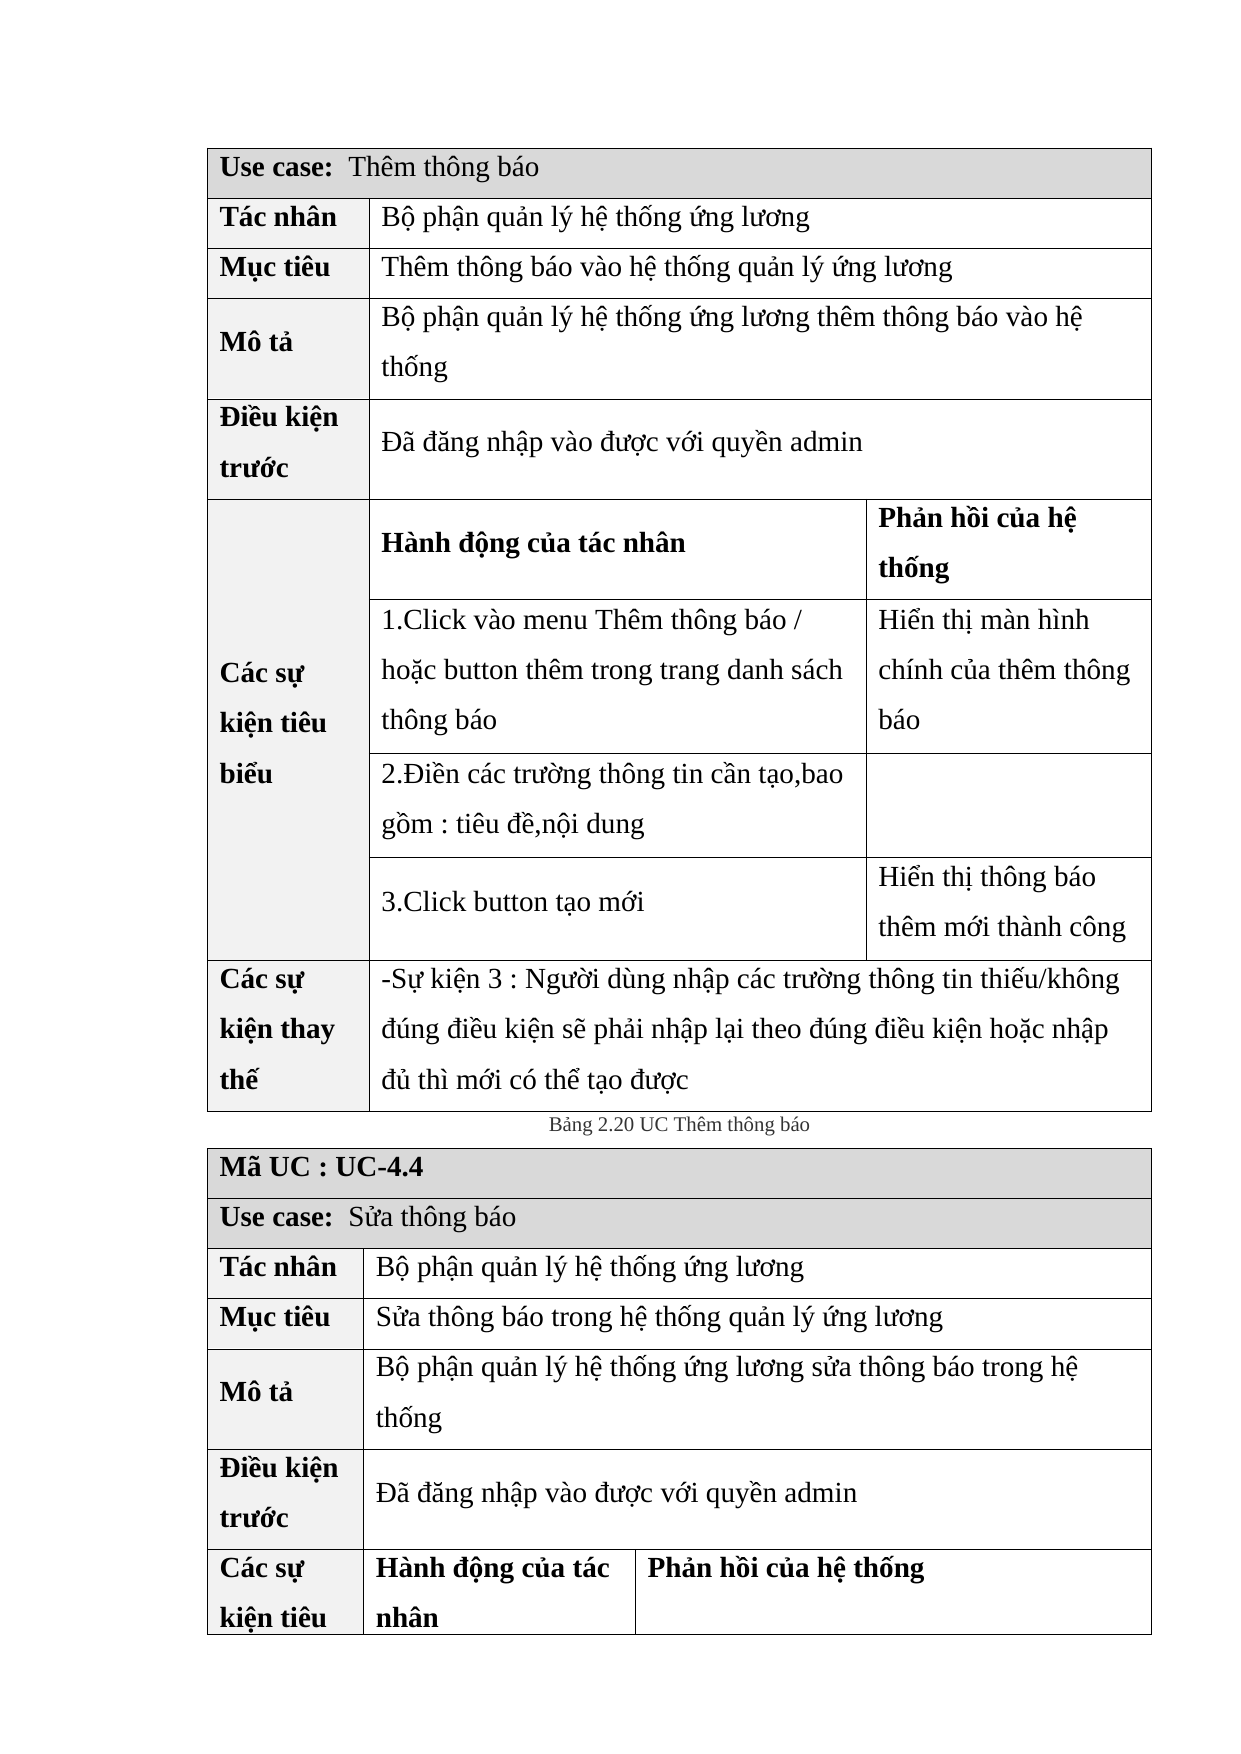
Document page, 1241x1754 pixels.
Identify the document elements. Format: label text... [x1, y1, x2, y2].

table_cell 2.Điền các trường thông tin cần tạo,bao gồm : tiêu đề,nội dung [370, 754, 866, 857]
table_cell Bộ phận quản lý hệ thống ứng lương [364, 1249, 1151, 1298]
table_cell Bộ phận quản lý hệ thống ứng lương sửa thông báo trong hệ thống [364, 1350, 1151, 1449]
table_cell Hiển thị màn hình chính của thêm thông báo [867, 600, 1151, 753]
table_cell Tác nhân [208, 1249, 363, 1298]
table_cell Use case: Thêm thông báo [208, 149, 1151, 198]
table_cell Mô tả [208, 299, 369, 398]
table_cell Bộ phận quản lý hệ thống ứng lương [370, 199, 1151, 248]
table_cell Các sự kiện tiêu biểu [208, 500, 369, 960]
table_cell Hiển thị thông báo thêm mới thành công [867, 858, 1151, 960]
table_cell Điều kiện trước [208, 1450, 363, 1549]
table_cell Điều kiện trước [208, 400, 369, 499]
table_cell Đã đăng nhập vào được với quyền admin [364, 1450, 1151, 1549]
table_cell Mục tiêu [208, 1299, 363, 1348]
table_cell Các sự kiện thay thế [208, 961, 369, 1111]
table_cell -Sự kiện 3 : Người dùng nhập các trường thông tin thiếu/không đúng điều kiện sẽ phải nhập lại theo đúng điều kiện hoặc nhập đủ thì mới có thể tạo được [370, 961, 1151, 1111]
table_cell [867, 754, 1151, 857]
table_cell Tác nhân [208, 199, 369, 248]
table_cell Đã đăng nhập vào được với quyền admin [370, 400, 1151, 499]
table_cell Phản hồi của hệ thống [867, 500, 1151, 599]
table_cell Hành động của tác nhân [370, 500, 866, 599]
table_header Mã UC : UC-4.4 [208, 1149, 1151, 1198]
table_cell 3.Click button tạo mới [370, 858, 866, 960]
table_cell Sửa thông báo trong hệ thống quản lý ứng lương [364, 1299, 1151, 1348]
table_cell Bộ phận quản lý hệ thống ứng lương thêm thông báo vào hệ thống [370, 299, 1151, 398]
table_cell Thêm thông báo vào hệ thống quản lý ứng lương [370, 249, 1151, 298]
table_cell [208, 1550, 363, 1634]
table_cell 1.Click vào menu Thêm thông báo / hoặc button thêm trong trang danh sách thông báo [370, 600, 866, 753]
table_cell Use case: Sửa thông báo [208, 1199, 1151, 1248]
table_cell Phản hồi của hệ thống [636, 1550, 1151, 1634]
table_cell Mô tả [208, 1350, 363, 1449]
table_cell Hành động của tác nhân [364, 1550, 635, 1634]
table_cell Mục tiêu [208, 249, 369, 298]
